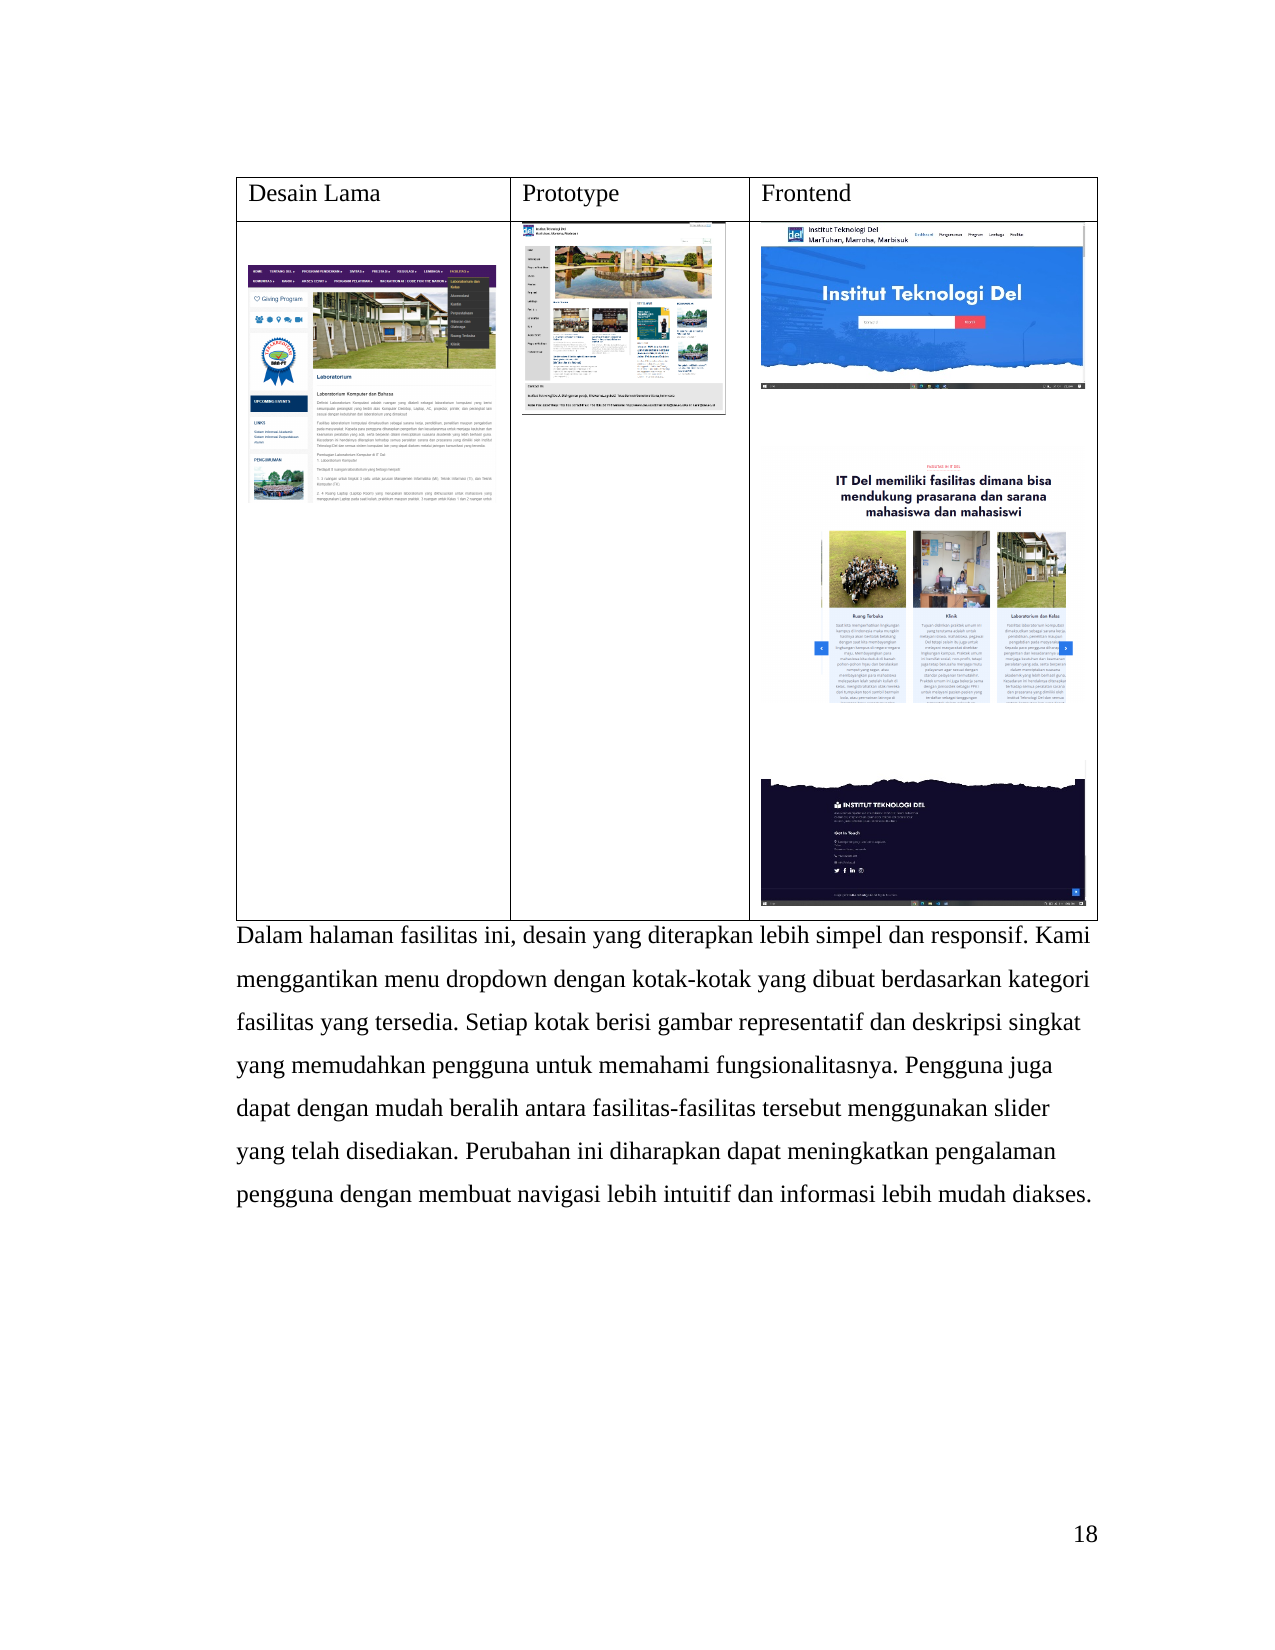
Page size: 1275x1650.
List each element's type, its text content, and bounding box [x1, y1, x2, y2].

table_cell [511, 222, 749, 919]
picture [761, 446, 1085, 703]
table_cell [237, 222, 510, 919]
picture [761, 222, 1086, 389]
table_cell [750, 222, 1097, 919]
table_header Desain Lama [237, 178, 510, 221]
picture [522, 222, 726, 415]
table_header Prototype [511, 178, 749, 221]
table_header Frontend [750, 178, 1097, 221]
picture [761, 760, 1087, 906]
text Dalam halaman fasilitas ini, desain yang diterapkan lebih simpel dan responsif. Kami menggantikan menu dropdown dengan kotak-kotak yang dibuat berdasarkan kategori fasilitas yang tersedia. Setiap kotak berisi gambar representatif dan deskripsi singkat yang memudahkan pengguna untuk memahami fungsionalitasnya. Pengguna juga dapat dengan mudah beralih antara fasilitas-fasilitas tersebut menggunakan slider yang telah disediakan. Perubahan ini diharapkan dapat meningkatkan pengalaman pengguna dengan membuat navigasi lebih intuitif dan informasi lebih mudah diakses. [236, 921, 1098, 1208]
picture [248, 265, 497, 503]
